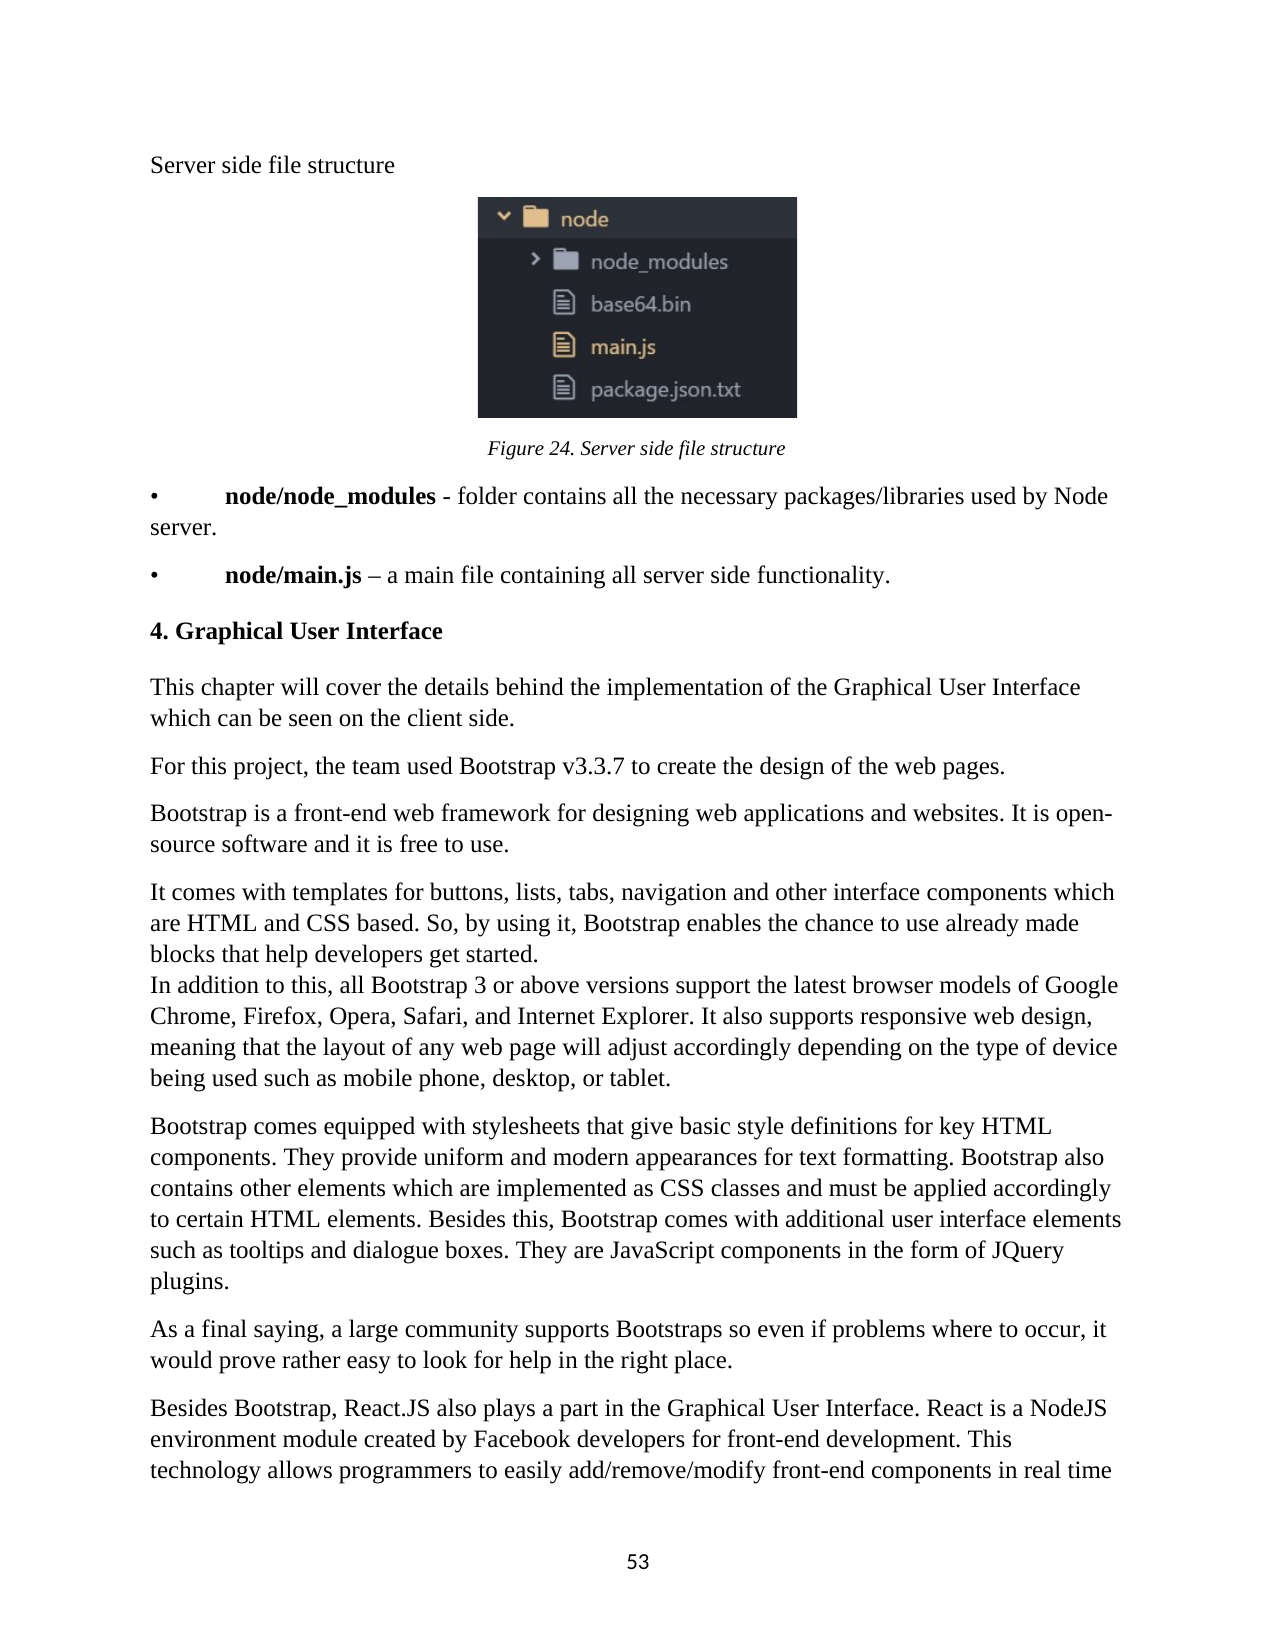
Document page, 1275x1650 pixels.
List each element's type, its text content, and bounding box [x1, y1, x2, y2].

text Bootstrap comes equipped with stylesheets that give basic style definitions for key HTML components. They provide uniform and modern appearances for text formatting. Bootstrap also contains other elements which are implemented as CSS classes and must be applied accordingly to certain HTML elements. Besides this, Bootstrap comes with additional user interface elements such as tooltips and dialogue boxes. They are JavaScript components in the form of JQuery plugins. [150, 1111, 1125, 1295]
text For this project, the team used Bootstrap v3.3.7 to create the design of the web pages. [150, 751, 1125, 779]
text Bootstrap is a front-end web framework for designing web applications and websites. It is open-source software and it is free to use. [150, 798, 1125, 858]
text This chapter will cover the details behind the implementation of the Graphical User Interface which can be seen on the client side. [150, 672, 1125, 732]
text It comes with templates for buttons, lists, tabs, navigation and other interface components which are HTML and CSS based. So, by using it, Bootstrap enables the chance to use already made blocks that help developers get started. In addition to this, all Bootstrap 3 or above versions support the latest browser models of Google Chrome, Firefox, Opera, Safari, and Internet Explorer. It also supports responsive web design, meaning that the layout of any web page will adjust accordingly depending on the type of device being used such as mobile phone, desktop, or tablet. [150, 877, 1125, 1092]
text • node/node_modules - folder contains all the necessary packages/libraries used by Node server. [150, 481, 1125, 541]
picture [477, 197, 798, 418]
text • node/main.js – a main file containing all server side functionality. [150, 560, 1125, 589]
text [150, 1393, 1125, 1484]
text As a final saying, a large community supports Bootstraps so even if problems where to occur, it would prove rather easy to look for help in the right place. [150, 1314, 1125, 1374]
text Server side file structure [150, 150, 1125, 179]
subtitle 4. Graphical User Interface [150, 616, 1125, 645]
